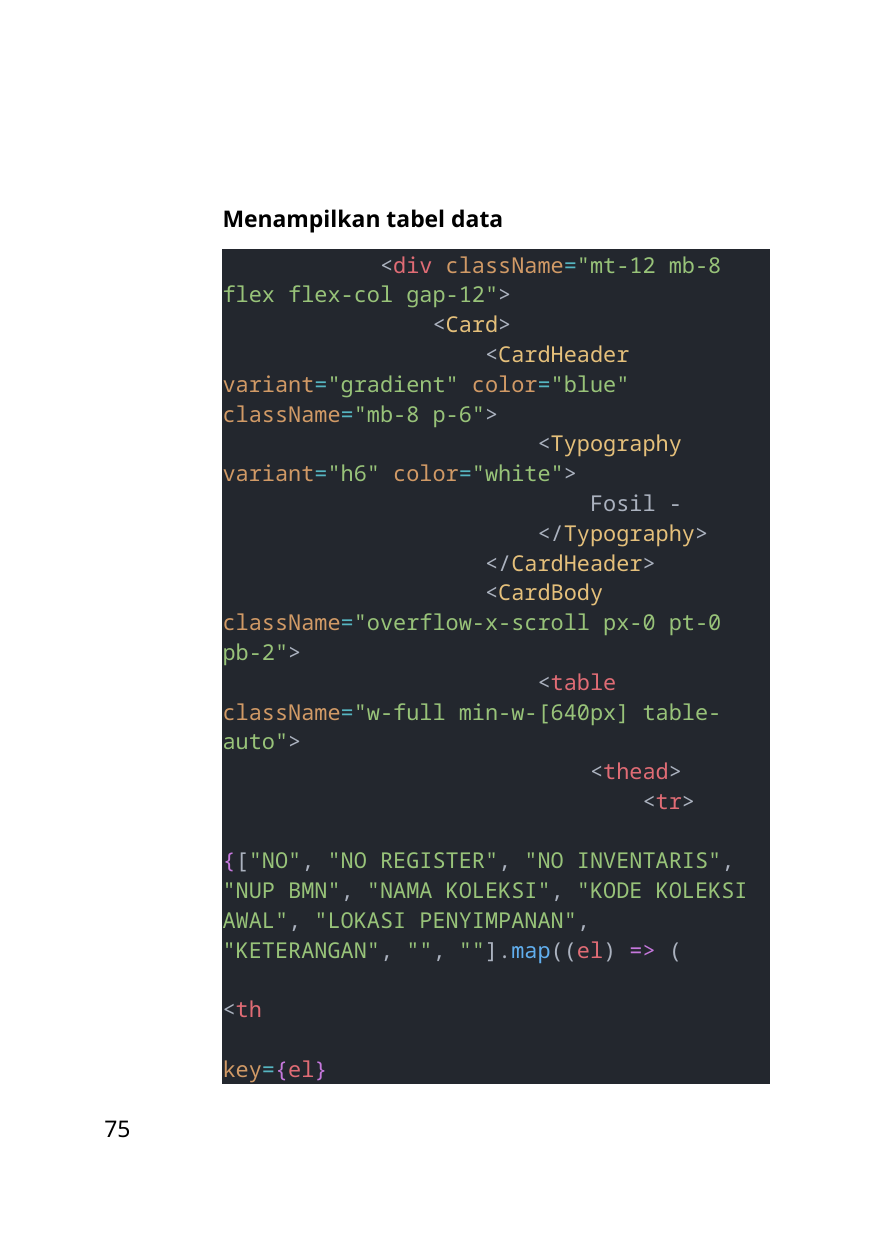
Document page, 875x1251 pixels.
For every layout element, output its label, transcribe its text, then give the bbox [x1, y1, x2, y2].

text <Card> [222, 309, 770, 339]
text <thead> [222, 756, 770, 786]
text <div className="mt-12 mb-8 flex flex-col gap-12"> [222, 249, 770, 309]
text <CardHeader variant="gradient" color="blue" className="mb-8 p-6"> [222, 339, 770, 428]
text </CardHeader> [222, 547, 770, 577]
text {["NO", "NO REGISTER", "NO INVENTARIS", "NUP BMN", "NAMA KOLEKSI", "KODE KOLEKSI AWAL", "LOKASI PENYIMPANAN", "KETERANGAN", "", ""].map((el) => ( [222, 816, 770, 964]
text key={el} [222, 1024, 770, 1084]
text Menampilkan tabel data [222, 203, 770, 234]
text <Typography variant="h6" color="white"> [222, 428, 770, 488]
text <CardBody className="overflow-x-scroll px-0 pt-0 pb-2"> [222, 577, 770, 667]
text <tr> [222, 786, 770, 816]
text <table className="w-full min-w-[640px] table-auto"> [222, 667, 770, 756]
text <th [222, 964, 770, 1024]
text Fosil - [222, 488, 770, 518]
text </Typography> [222, 518, 770, 547]
